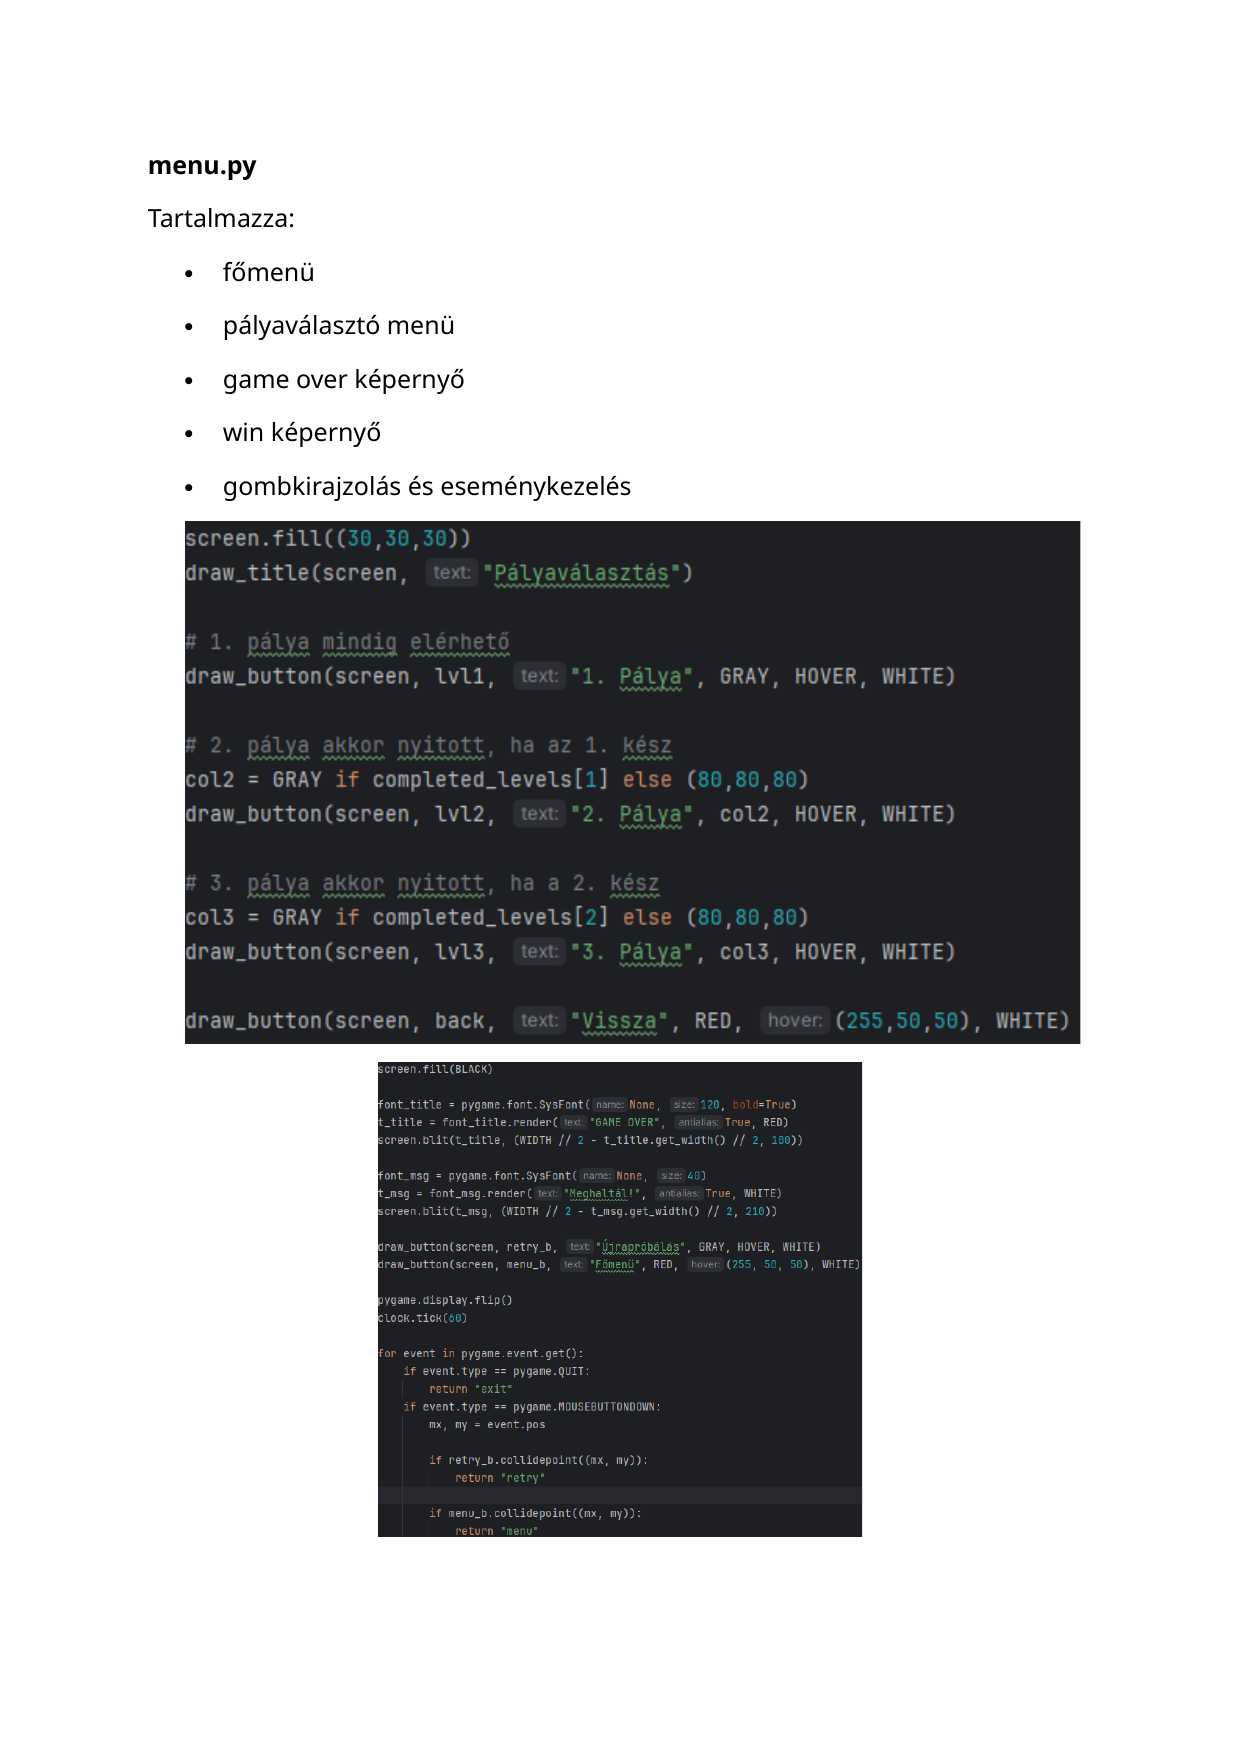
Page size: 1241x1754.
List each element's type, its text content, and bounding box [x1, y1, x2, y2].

text Tartalmazza: [148, 201, 1093, 235]
list win képernyő [185, 415, 1093, 449]
text menu.py [148, 148, 1093, 182]
picture [185, 521, 1081, 1044]
list game over képernyő [185, 361, 1093, 395]
list gombkirajzolás és eseménykezelés [185, 468, 1093, 502]
picture [378, 1062, 863, 1537]
list pályaválasztó menü [185, 308, 1093, 342]
list főmenü [185, 254, 1093, 288]
